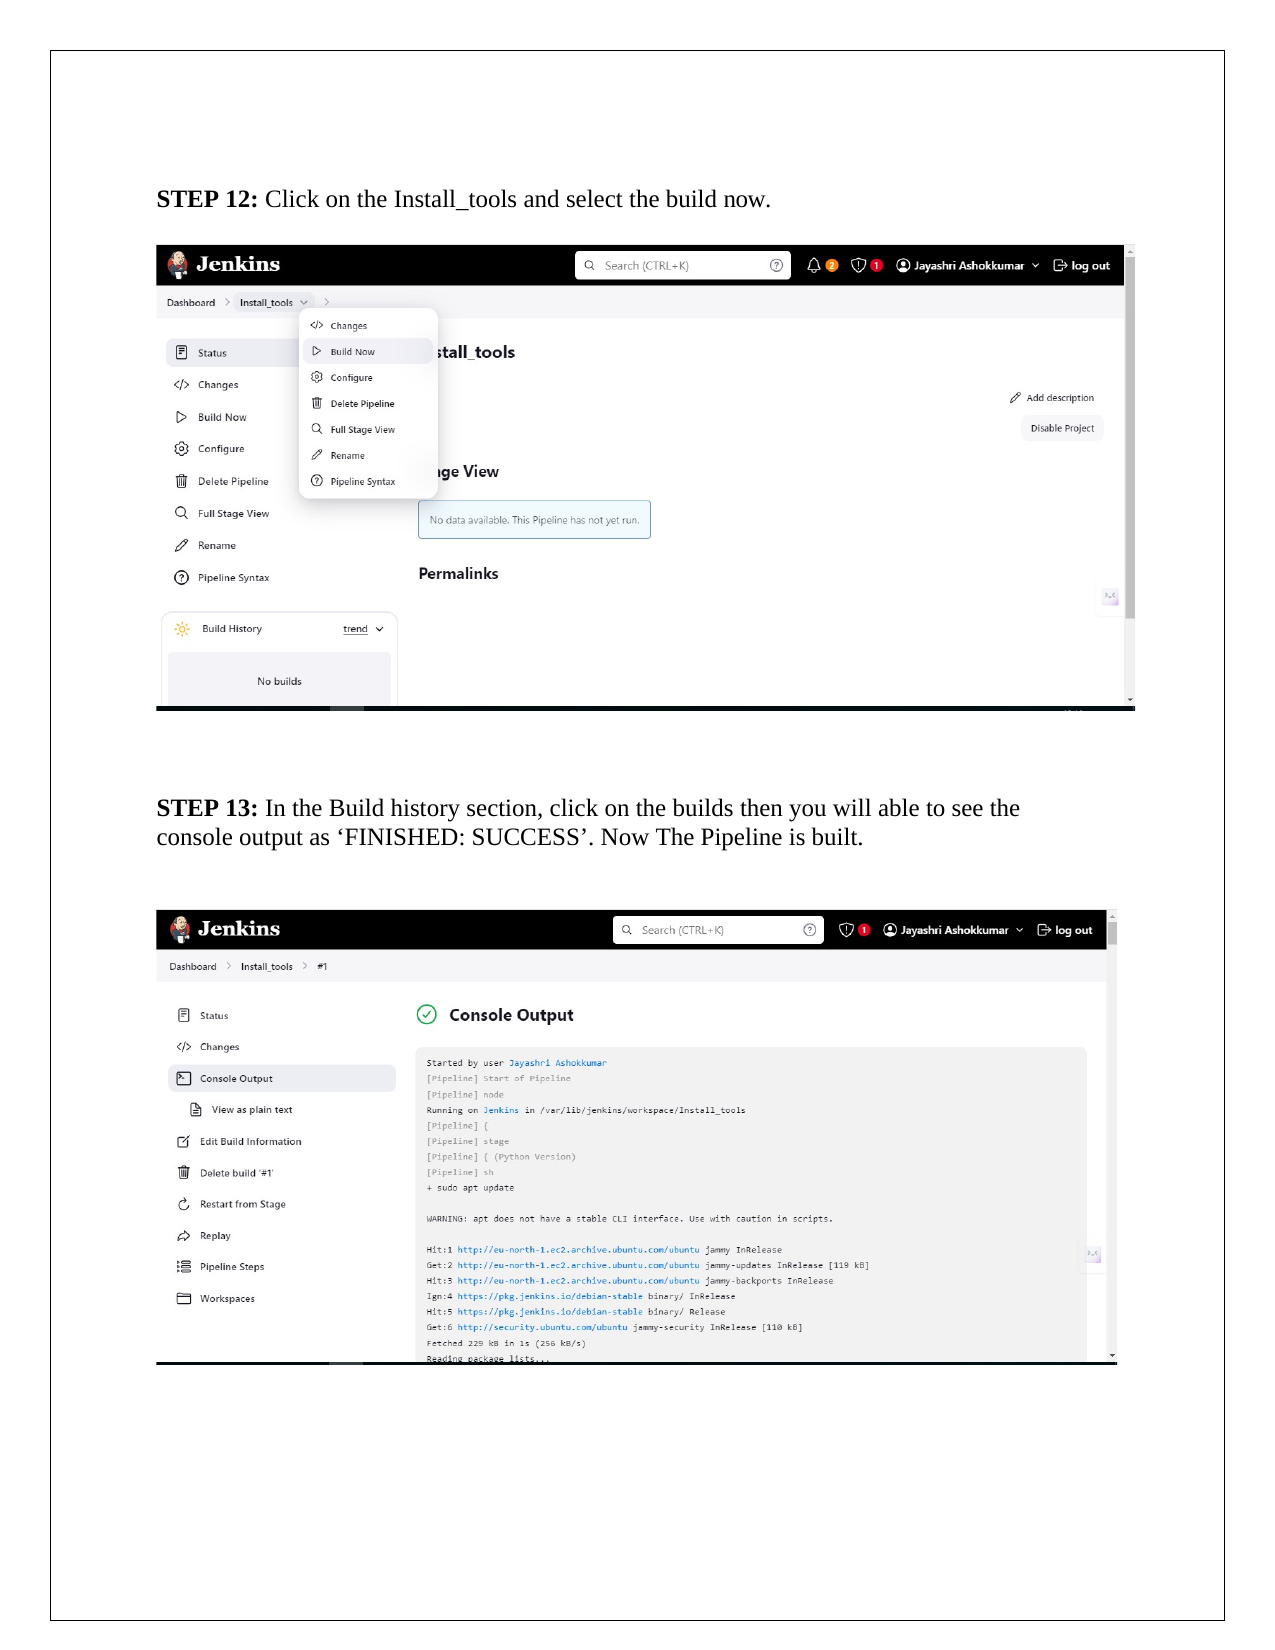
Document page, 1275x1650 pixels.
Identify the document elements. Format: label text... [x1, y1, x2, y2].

text STEP 12: Click on the Install_tools and select the build now. [156, 184, 1144, 213]
text STEP 13: In the Build history section, click on the builds then you will able to see the console output as ‘FINISHED: SUCCESS’. Now The Pipeline is built. [156, 794, 1082, 850]
picture [156, 244, 1135, 711]
picture [156, 909, 1118, 1365]
